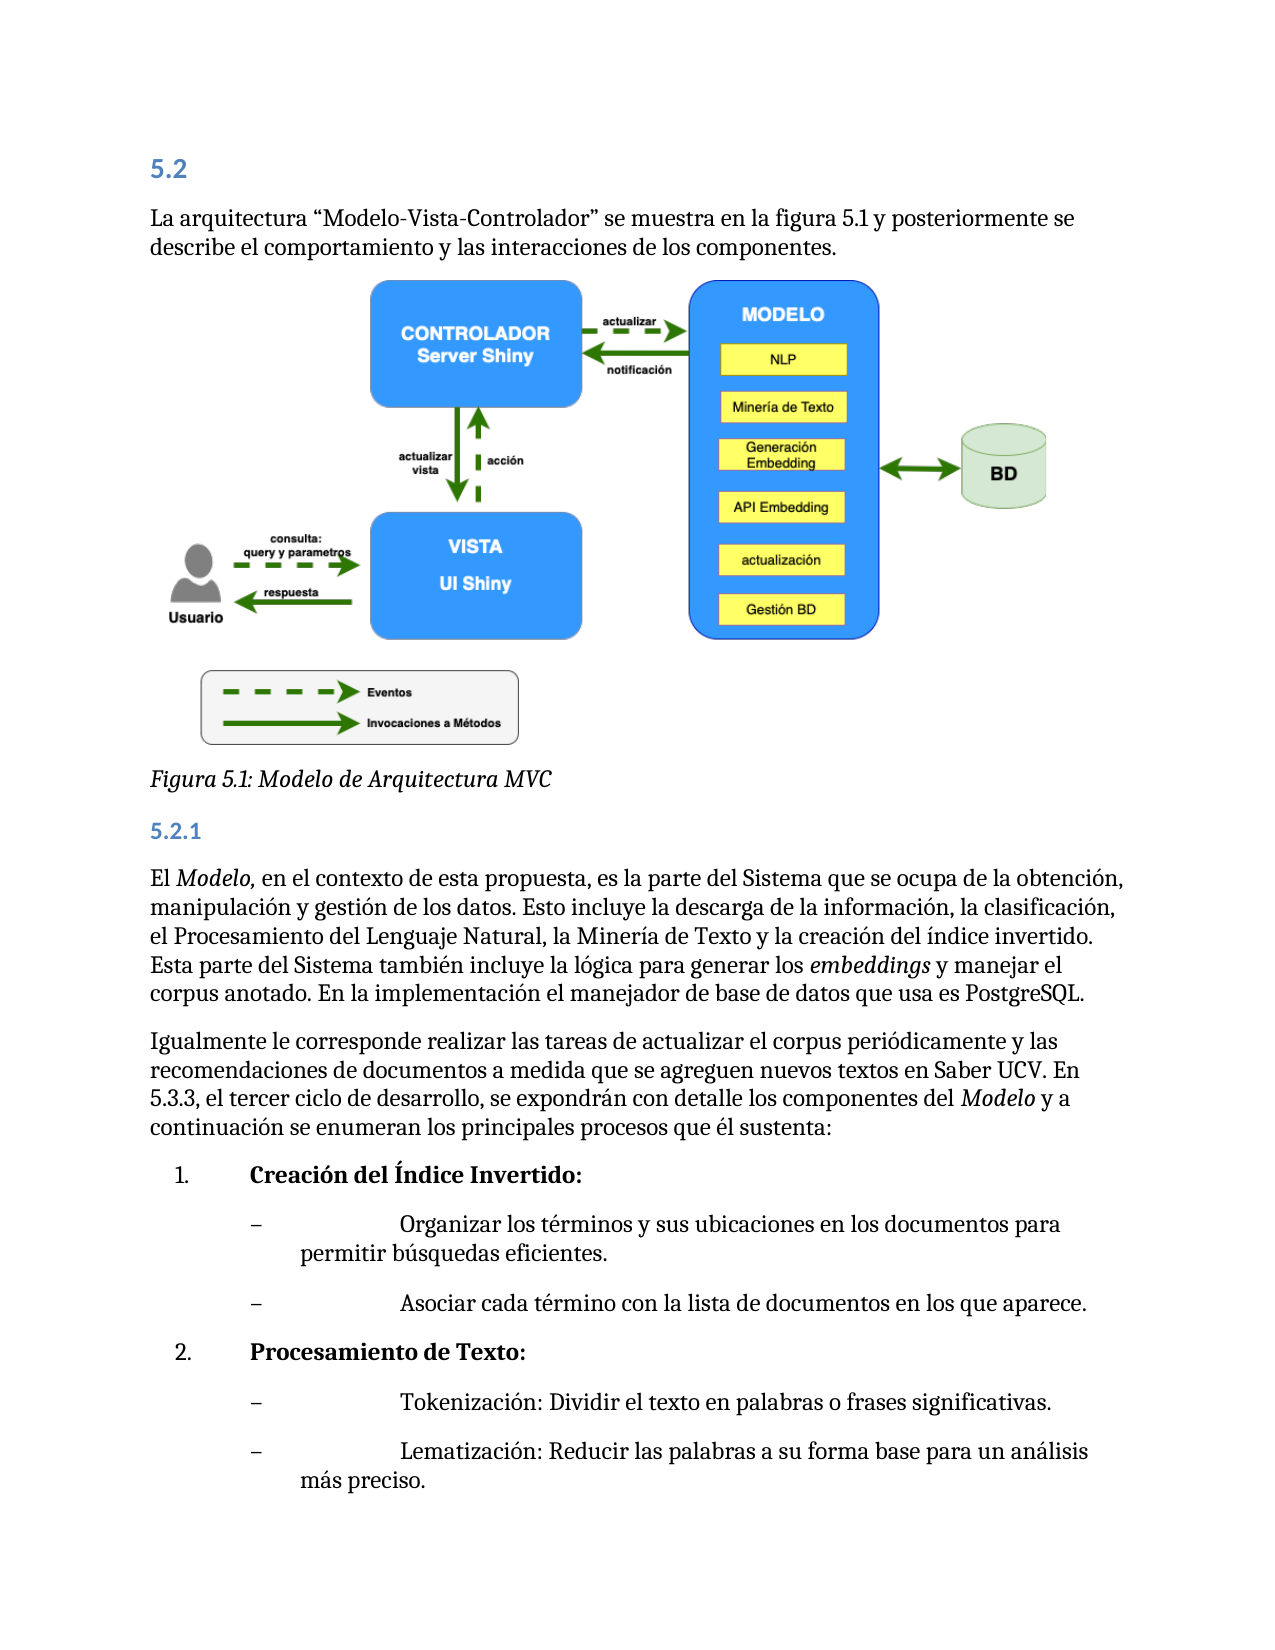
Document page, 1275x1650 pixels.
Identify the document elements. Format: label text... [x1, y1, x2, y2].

subtitle 5.2.1 Modelo: [150, 815, 1125, 846]
list Lematización: Reducir las palabras a su forma base para un análisis más preciso. [250, 1437, 1125, 1495]
subtitle 5.2 Arquitectura de la Solución: [150, 150, 1125, 186]
list Asociar cada término con la lista de documentos en los que aparece. [250, 1288, 1125, 1317]
text Figura 5.1: Modelo de Arquitectura MVC [150, 765, 1125, 794]
text La arquitectura “Modelo-Vista-Controlador” se muestra en la figura 5.1 y posteriormente se describe el comportamiento y las interacciones de los componentes. [150, 204, 1125, 262]
picture [168, 280, 1047, 745]
list Creación del Índice Invertido: [175, 1161, 1125, 1189]
list Organizar los términos y sus ubicaciones en los documentos para permitir búsquedas eficientes. [250, 1210, 1125, 1268]
list Tokenización: Dividir el texto en palabras o frases significativas. [250, 1388, 1125, 1416]
text Igualmente le corresponde realizar las tareas de actualizar el corpus periódicamente y las recomendaciones de documentos a medida que se agreguen nuevos textos en Saber UCV. En 5.3.3, el tercer ciclo de desarrollo, se expondrán con detalle los componentes del Modelo y a continuación se enumeran los principales procesos que él sustenta: [150, 1027, 1125, 1142]
text El Modelo, en el contexto de esta propuesta, es la parte del Sistema que se ocupa de la obtención, manipulación y gestión de los datos. Esto incluye la descarga de la información, la clasificación, el Procesamiento del Lenguaje Natural, la Minería de Texto y la creación del índice invertido. Esta parte del Sistema también incluye la lógica para generar los embeddings y manejar el corpus anotado. En la implementación el manejador de base de datos que usa es PostgreSQL. [150, 864, 1125, 1008]
list Procesamiento de Texto: [175, 1338, 1125, 1367]
